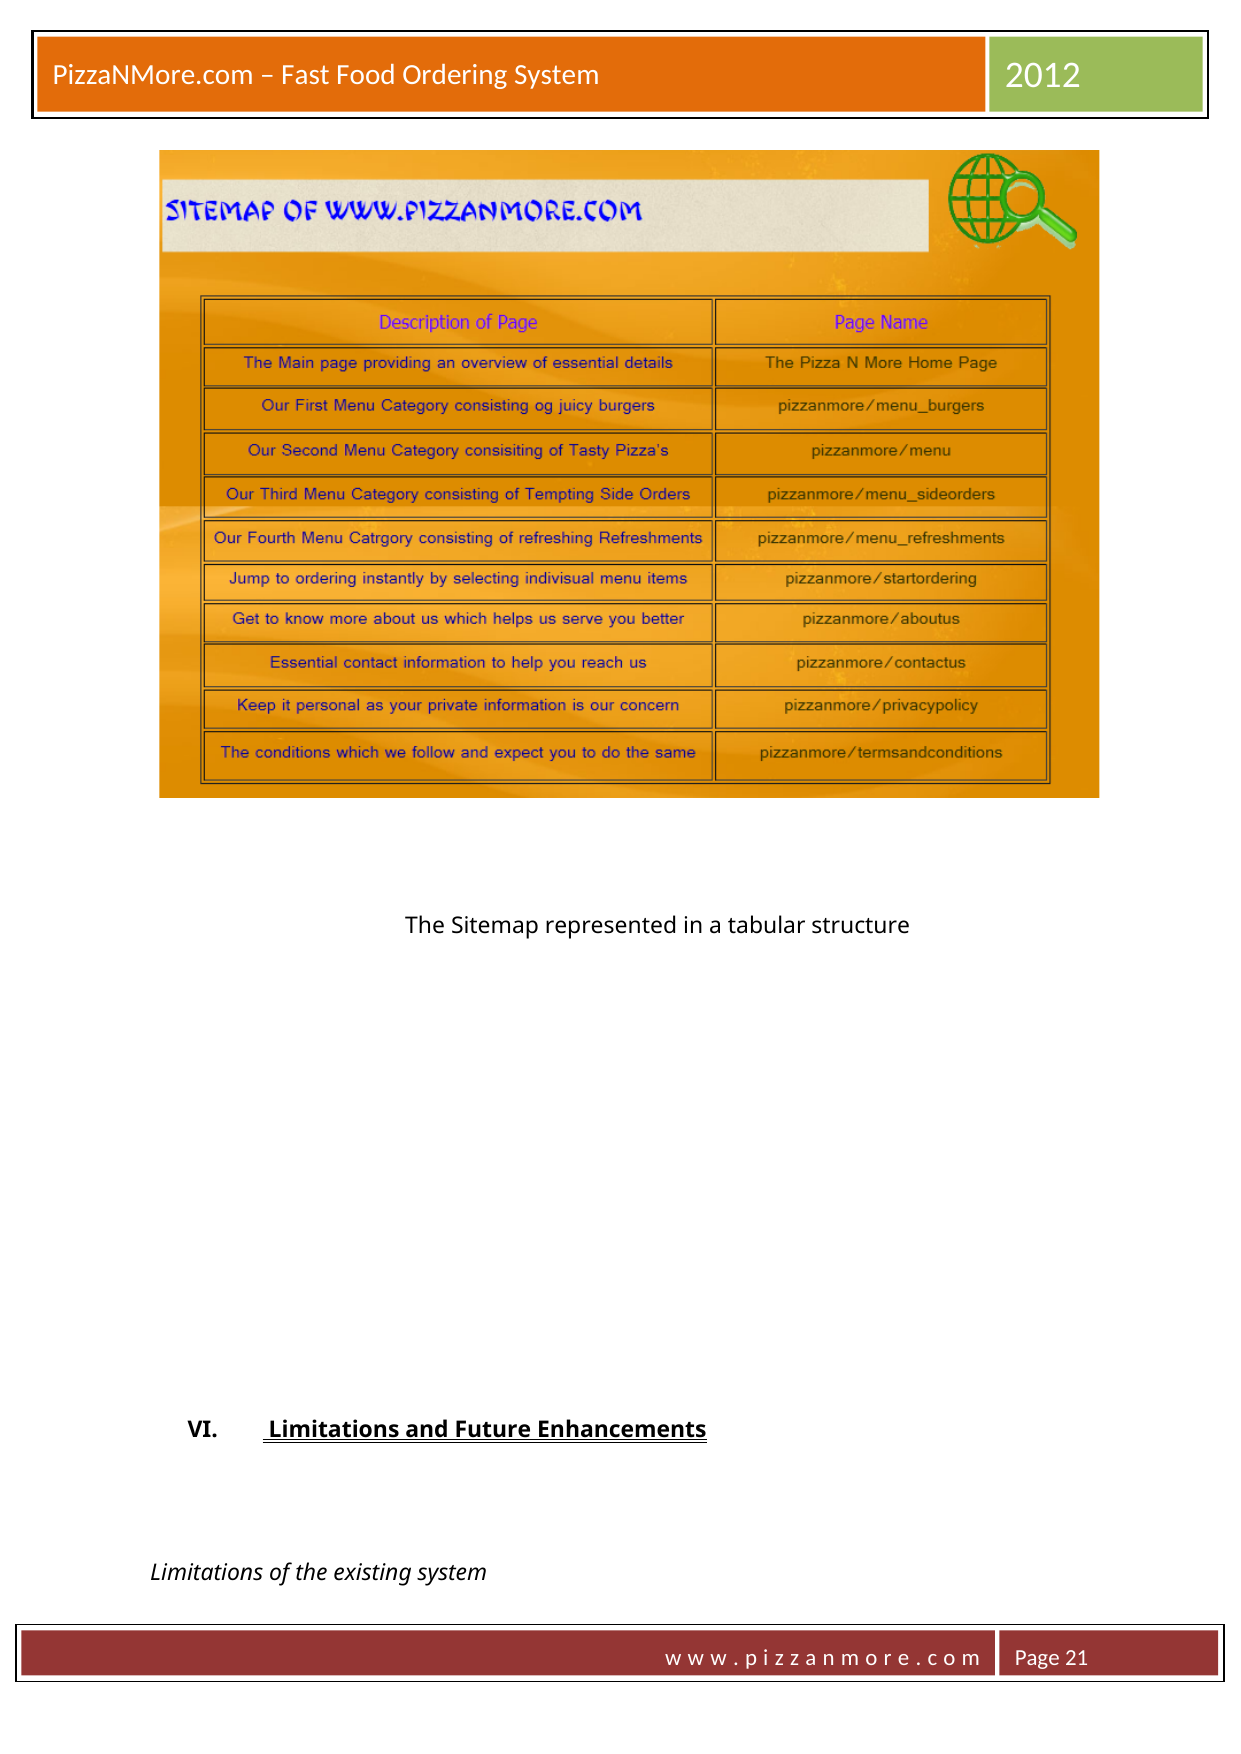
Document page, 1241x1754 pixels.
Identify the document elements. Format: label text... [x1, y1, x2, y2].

text Limitations of the existing system [150, 1556, 1090, 1588]
picture [159, 150, 1100, 798]
text The Sitemap represented in a tabular structure [225, 909, 1090, 941]
list Limitations and Future Enhancements [187, 1413, 1090, 1444]
